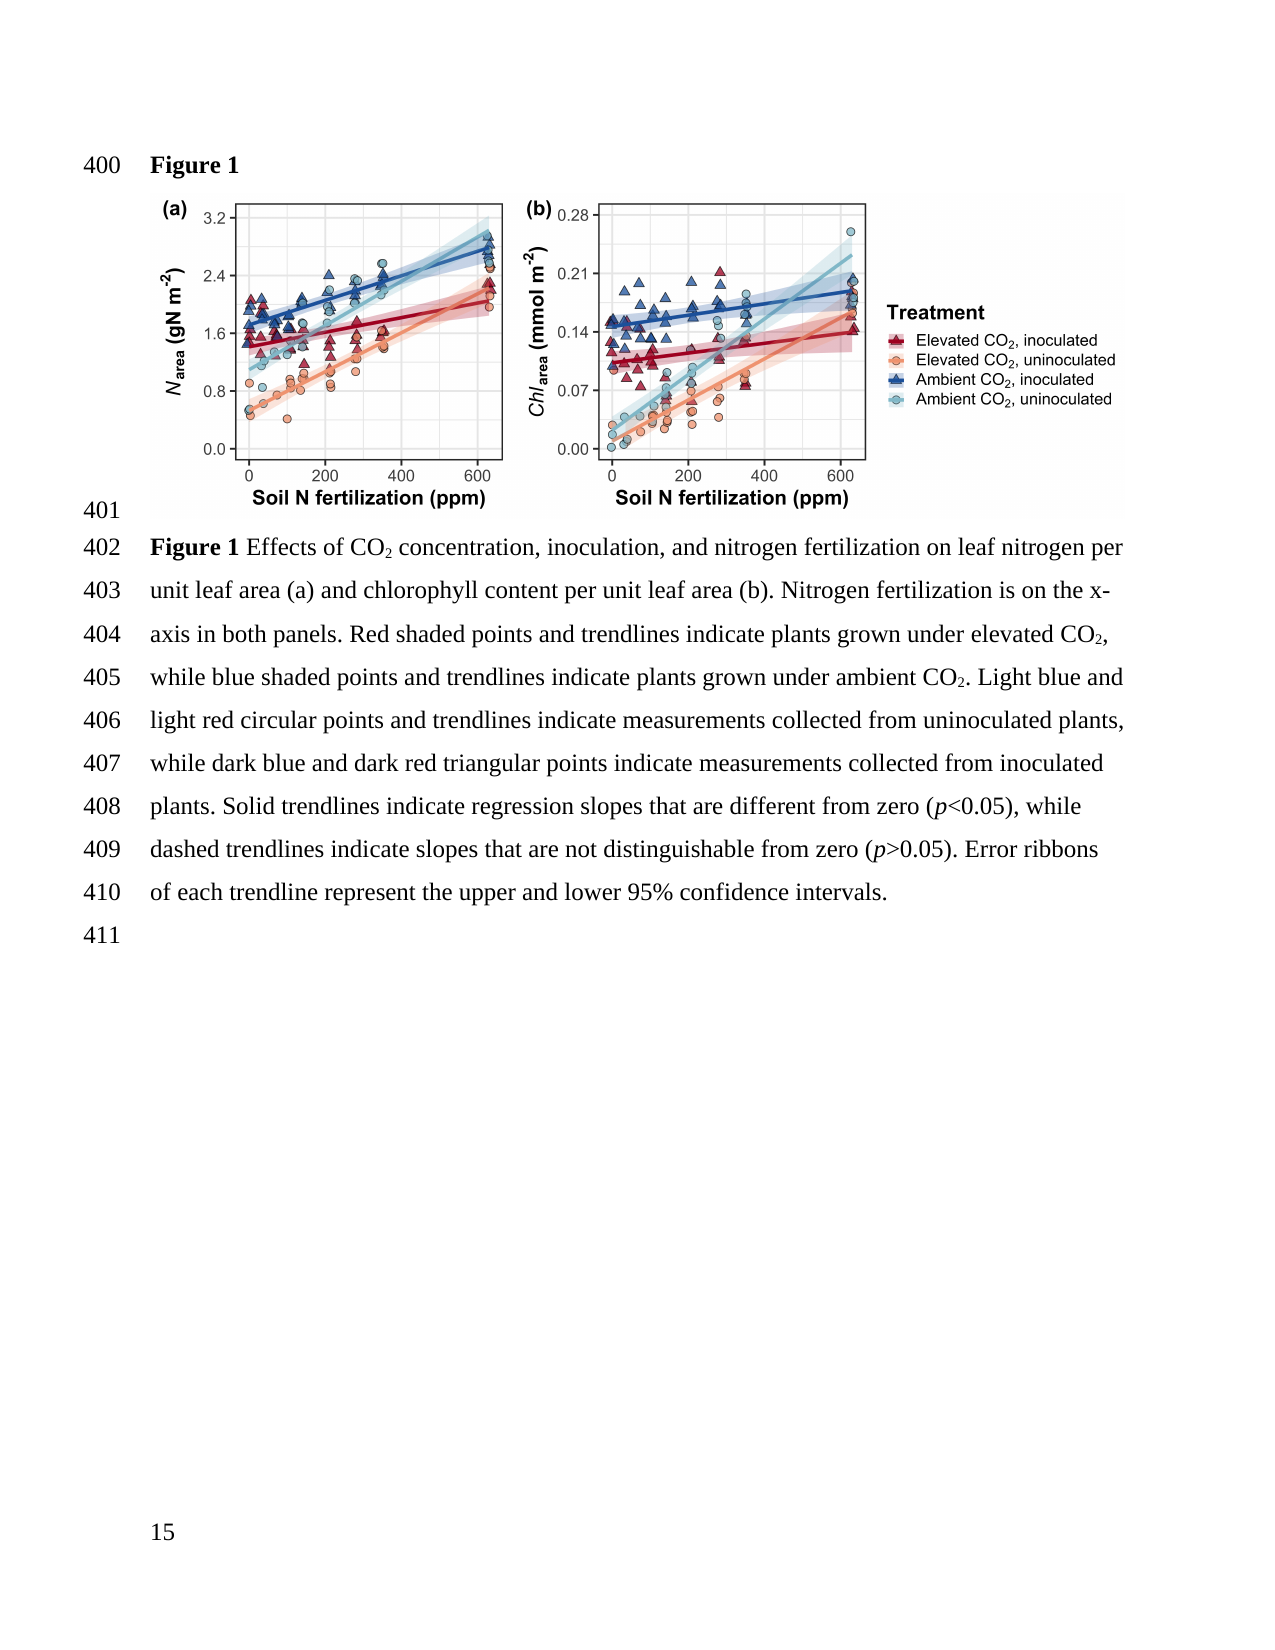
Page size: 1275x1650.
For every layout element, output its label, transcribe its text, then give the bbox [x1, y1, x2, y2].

picture [150, 193, 1125, 519]
text Figure 1 Effects of CO2 concentration, inoculation, and nitrogen fertilization on leaf nitrogen per unit leaf area (a) and chlorophyll content per unit leaf area (b). Nitrogen fertilization is on the x-axis in both panels. Red shaded points and trendlines indicate plants grown under elevated CO2, while blue shaded points and trendlines indicate plants grown under ambient CO2. Light blue and light red circular points and trendlines indicate measurements collected from uninoculated plants, while dark blue and dark red triangular points indicate measurements collected from inoculated plants. Solid trendlines indicate regression slopes that are different from zero (p<0.05), while dashed trendlines indicate slopes that are not distinguishable from zero (p>0.05). Error ribbons of each trendline represent the upper and lower 95% confidence intervals. [150, 532, 1125, 906]
text Figure 1 [150, 150, 1125, 179]
